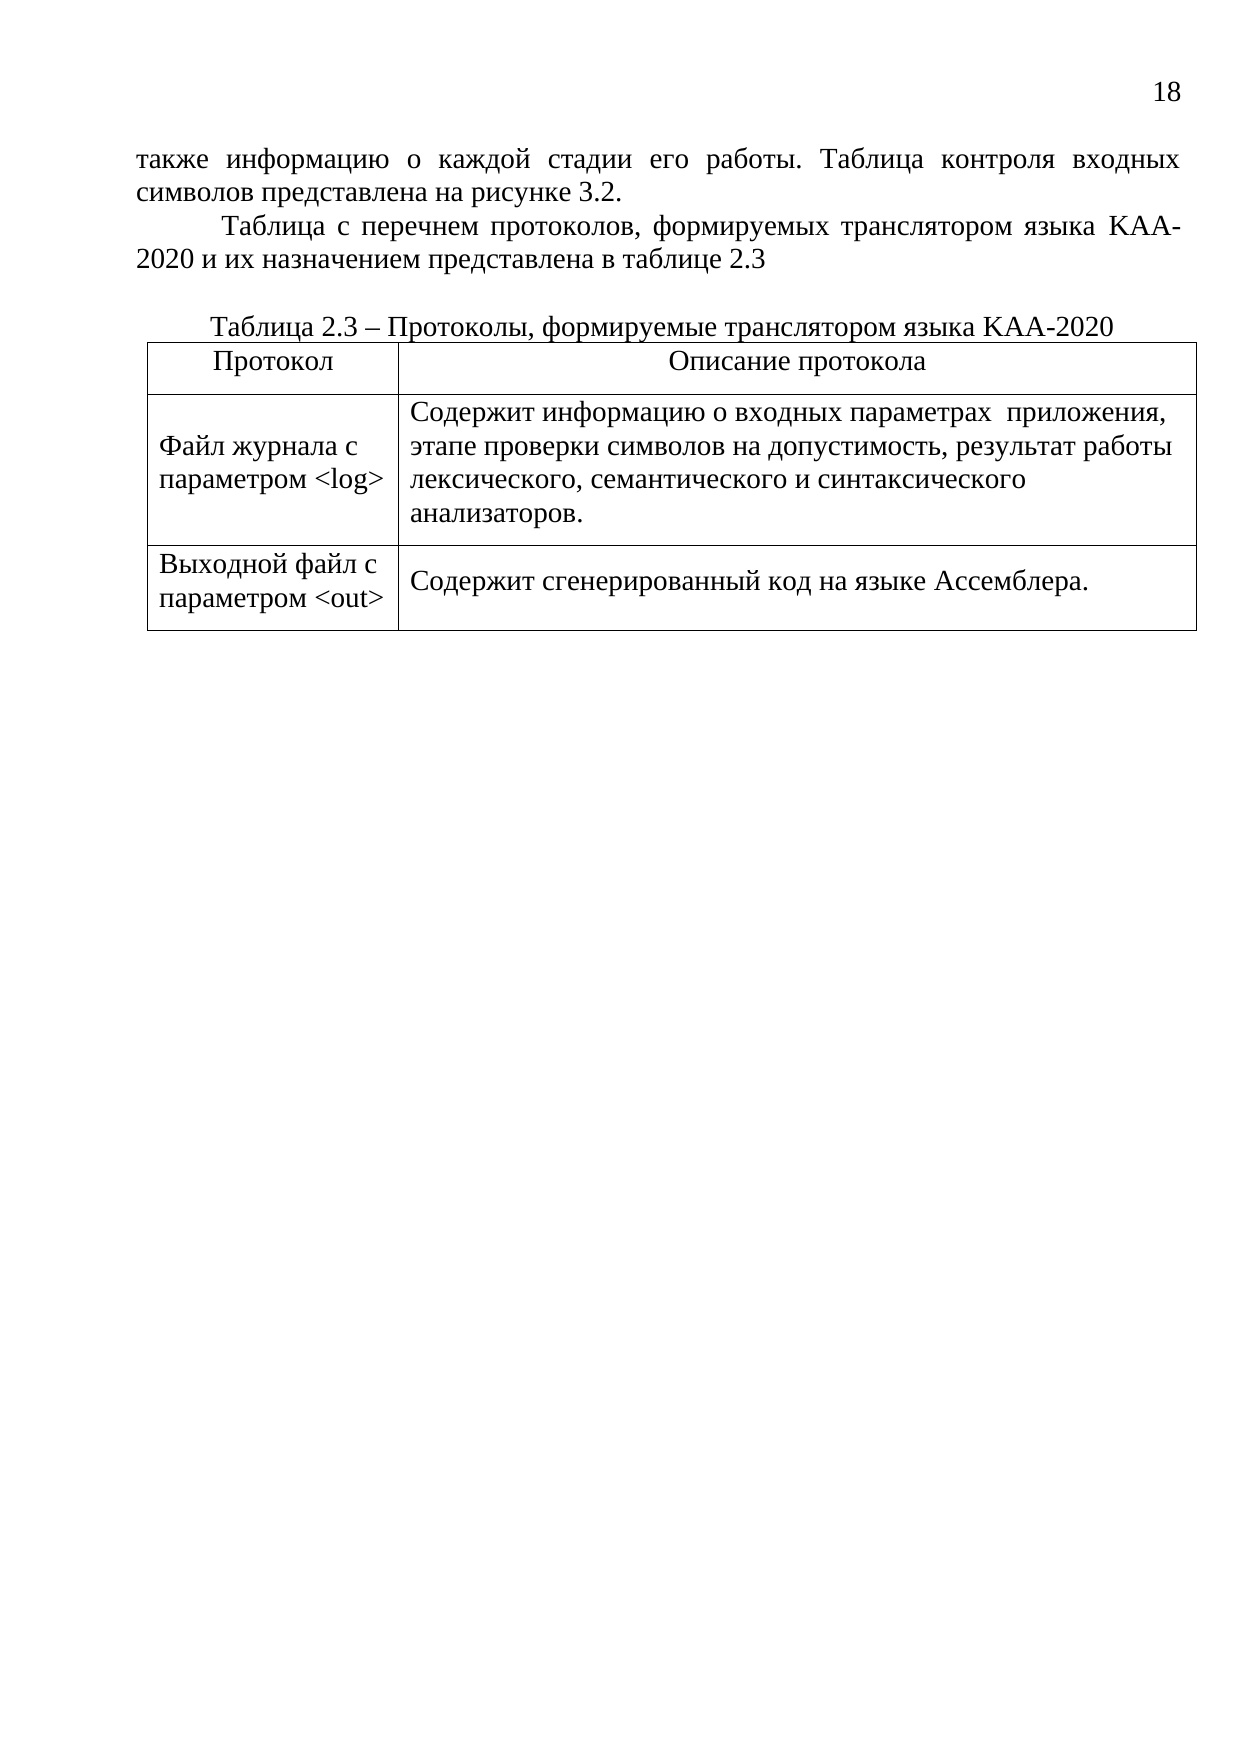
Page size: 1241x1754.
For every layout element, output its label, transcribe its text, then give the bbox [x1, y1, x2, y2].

table_header Протокол [148, 343, 398, 393]
table_header Описание протокола [399, 343, 1196, 393]
table_cell Содержит информацию о входных параметрах приложения, этапе проверки символов на допустимость, результат работы лексического, семантического и синтаксического анализаторов. [399, 395, 1196, 545]
table_cell Выходной файл c параметром <out> [148, 546, 398, 630]
text Таблица с перечнем протоколов, формируемых транслятором языка KAA-2020 и их назначением представлена в таблице 2.3 [136, 208, 1181, 275]
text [136, 141, 1181, 208]
table_cell Содержит сгенерированный код на языке Ассемблера. [399, 546, 1196, 630]
table_cell Файл журнала с параметром <log> [148, 395, 398, 545]
text Таблица 2.3 – Протоколы, формируемые транслятором языка KAA-2020 [136, 309, 1181, 342]
